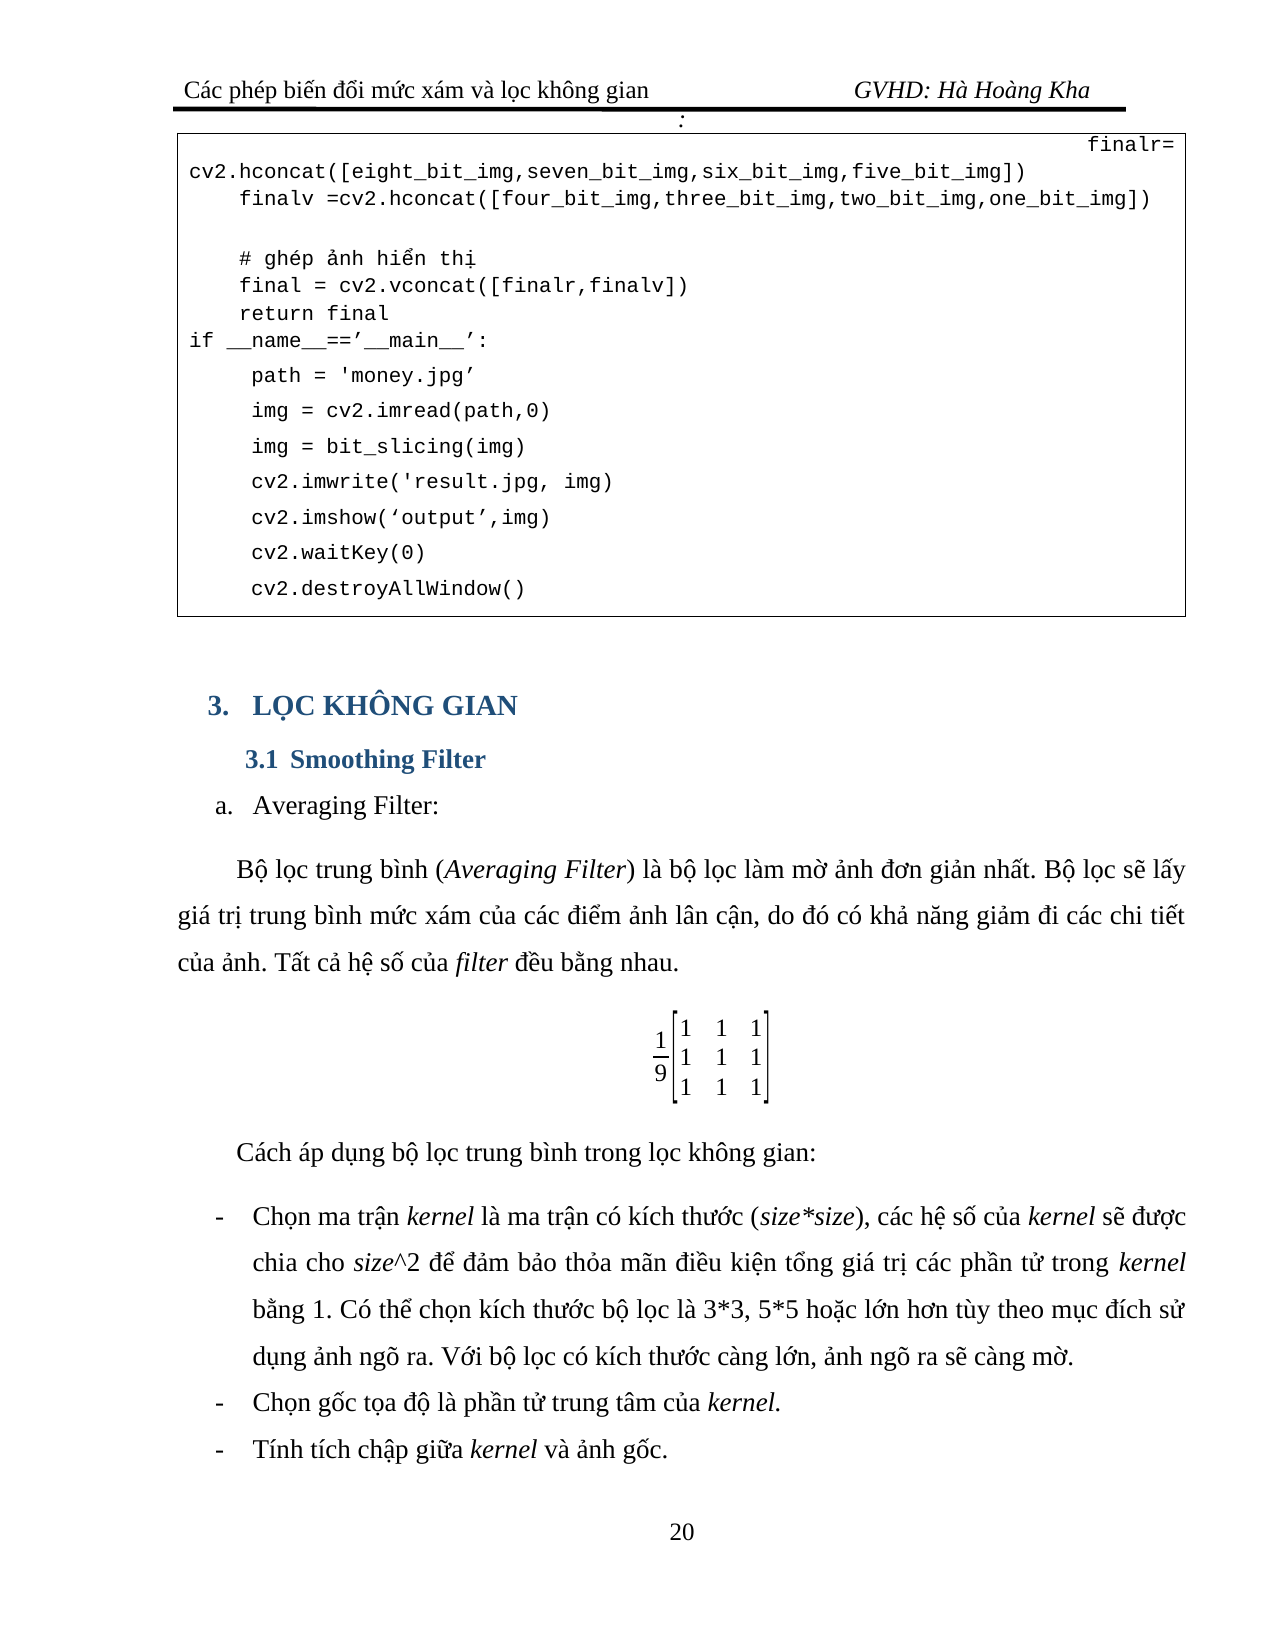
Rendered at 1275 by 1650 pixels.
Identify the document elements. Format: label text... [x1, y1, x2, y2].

subtitle LỌC KHÔNG GIAN [207, 688, 1186, 722]
list Chọn gốc tọa độ là phần tử trung tâm của kernel. [215, 1386, 1186, 1417]
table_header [178, 134, 1185, 616]
subtitle Smoothing Filter [245, 743, 1186, 774]
list Chọn ma trận kernel là ma trận có kích thước (size*size), các hệ số của kernel sẽ được chia cho size^2 để đảm bảo thỏa mãn điều kiện tổng giá trị các phần tử trong kernel bằng 1. Có thể chọn kích thước bộ lọc là 3*3, 5*5 hoặc lớn hơn tùy theo mục đích sử dụng ảnh ngõ ra. Với bộ lọc có kích thước càng lớn, ảnh ngõ ra sẽ càng mờ. [215, 1199, 1186, 1371]
list Tính tích chập giữa kernel và ảnh gốc. [215, 1433, 1186, 1464]
list Averaging Filter: [215, 789, 1186, 821]
text Bộ lọc trung bình (Averaging Filter) là bộ lọc làm mờ ảnh đơn giản nhất. Bộ lọc sẽ lấy giá trị trung bình mức xám của các điểm ảnh lân cận, do đó có khả năng giảm đi các chi tiết của ảnh. Tất cả hệ số của filter đều bằng nhau. [177, 853, 1186, 977]
text Cách áp dụng bộ lọc trung bình trong lọc không gian: [177, 1136, 1186, 1167]
